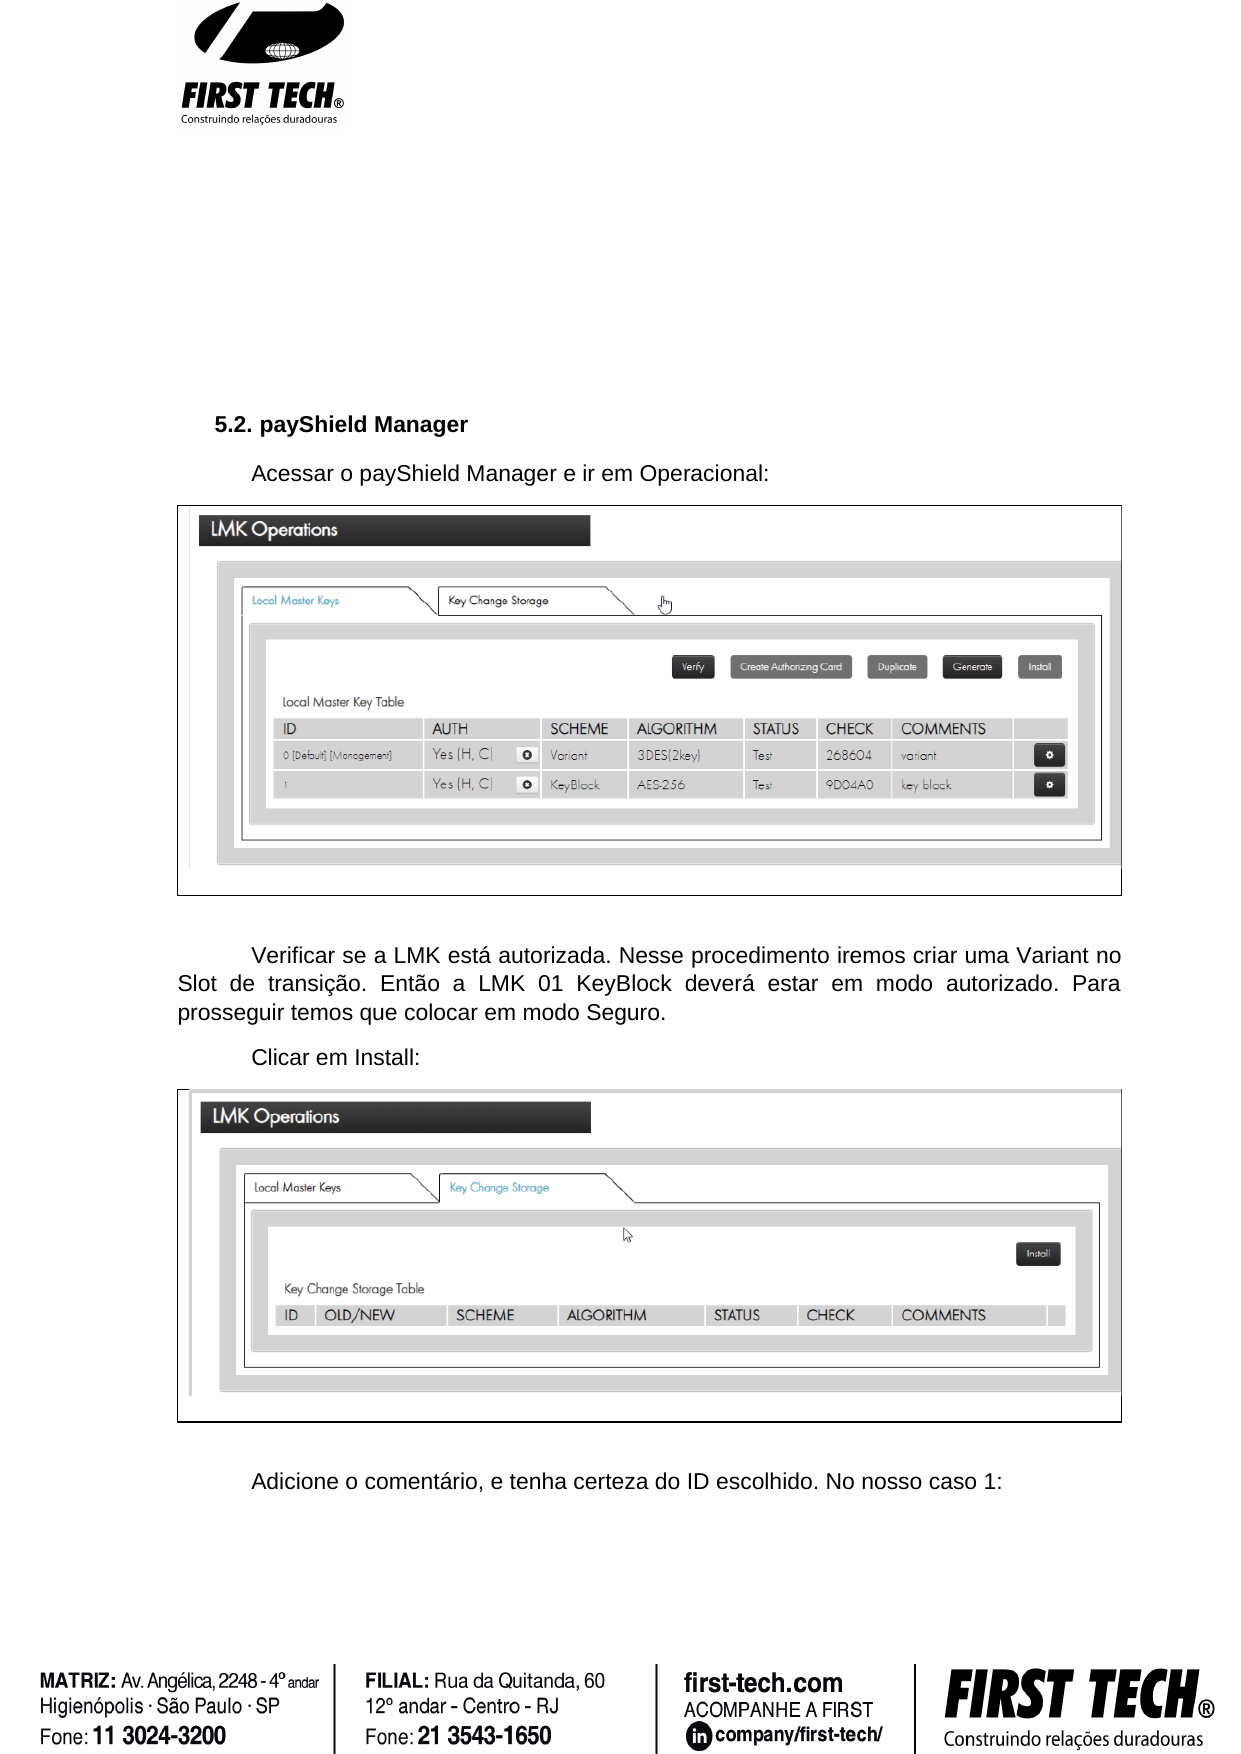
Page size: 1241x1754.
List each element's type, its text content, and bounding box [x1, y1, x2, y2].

text Adicione o comentário, e tenha certeza do ID escolhido. No nosso caso 1: [177, 1468, 1122, 1494]
picture [0, 1603, 1241, 1754]
text Clicar em Install: [177, 1043, 1122, 1070]
picture [188, 506, 1122, 869]
table_header [178, 1090, 1121, 1421]
subtitle payShield Manager [214, 411, 1122, 437]
text Verificar se a LMK está autorizada. Nesse procedimento iremos criar uma Variant no Slot de transição. Então a LMK 01 KeyBlock deverá estar em modo autorizado. Para prosseguir temos que colocar em modo Seguro. [177, 942, 1122, 1025]
text Acessar o payShield Manager e ir em Operacional: [177, 460, 1122, 487]
picture [175, 0, 351, 132]
table_header [178, 506, 1121, 895]
picture [188, 1089, 1122, 1396]
